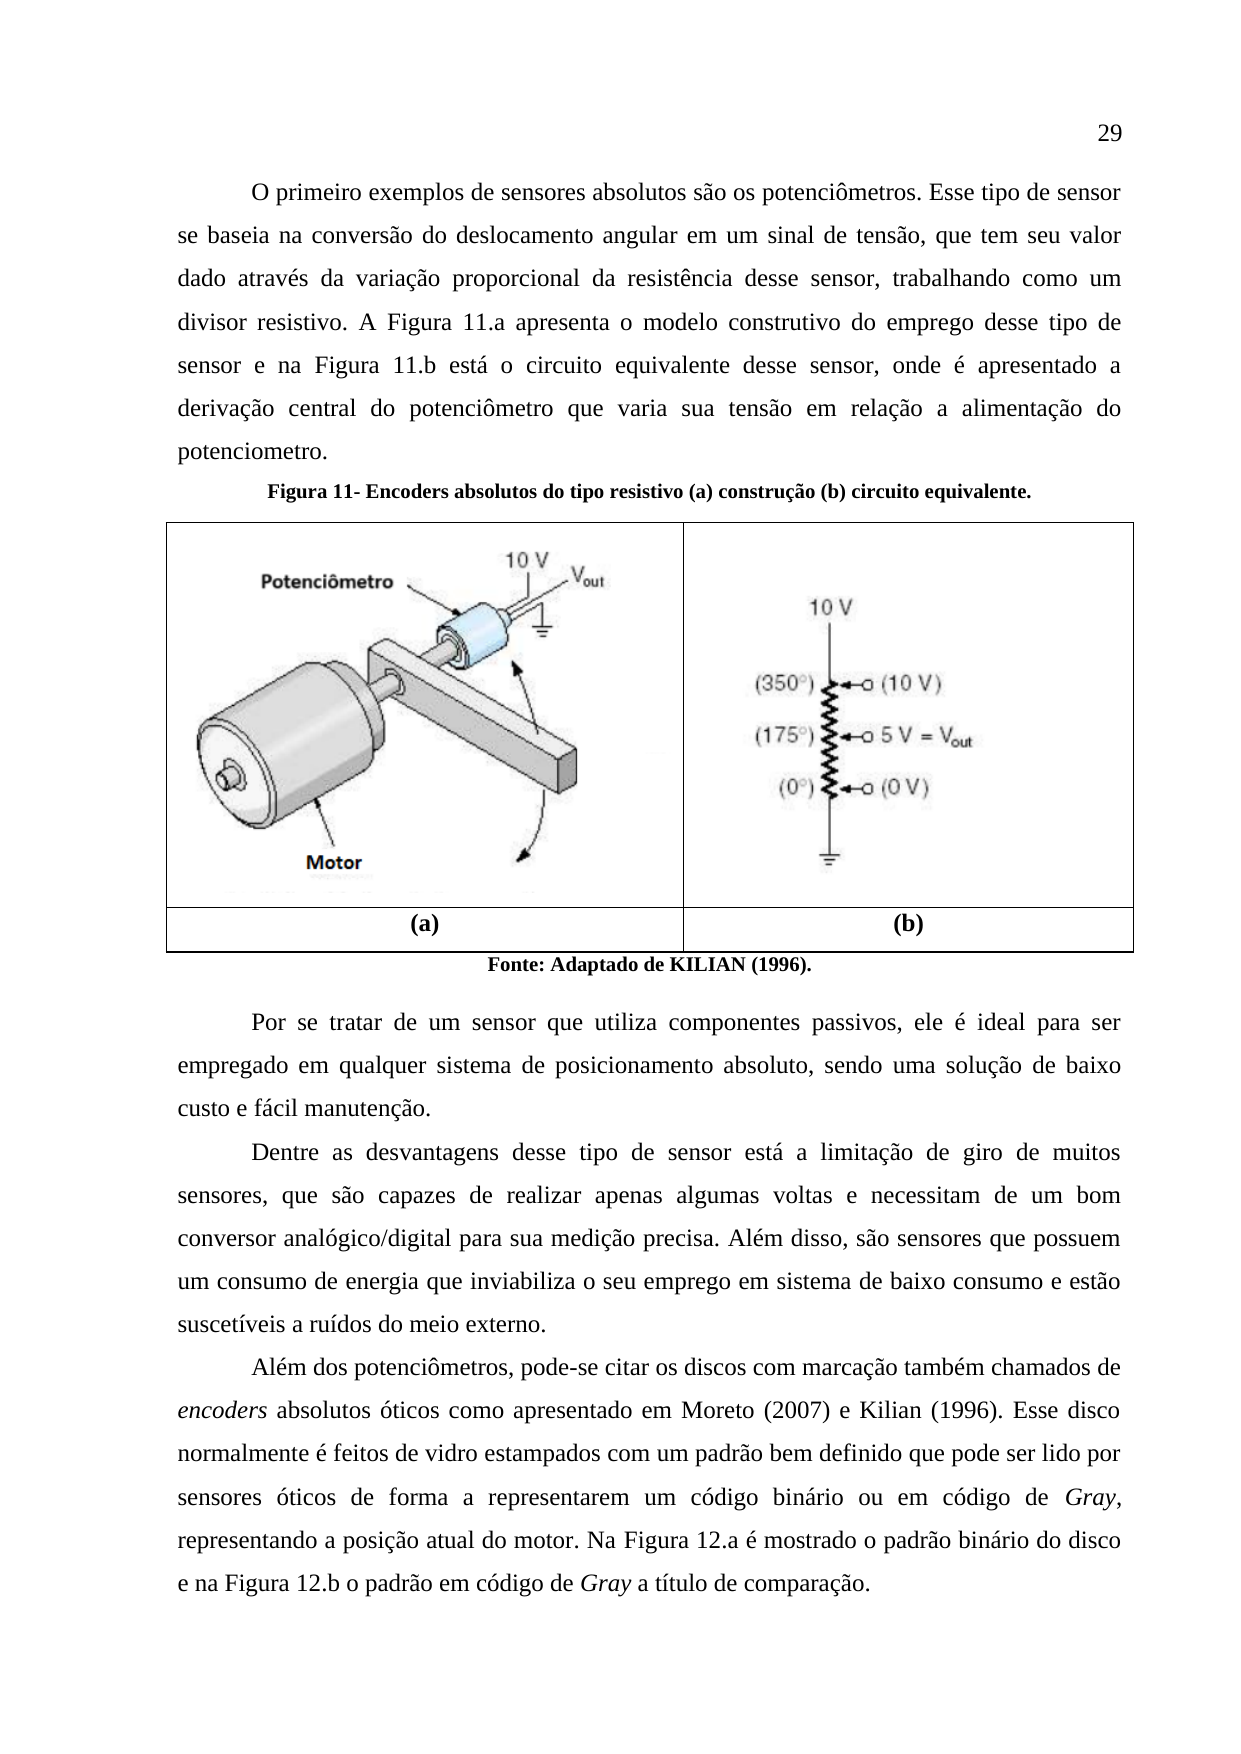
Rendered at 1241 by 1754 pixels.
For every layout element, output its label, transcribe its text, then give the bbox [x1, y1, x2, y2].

text Figura 11- Encoders absolutos do tipo resistivo (a) construção (b) circuito equivalente. [177, 479, 1122, 503]
table_header [167, 523, 683, 907]
text Além dos potenciômetros, pode-se citar os discos com marcação também chamados de encoders absolutos óticos como apresentado em Moreto (2007) e Kilian (1996). Esse disco normalmente é feitos de vidro estampados com um padrão bem definido que pode ser lido por sensores óticos de forma a representarem um código binário ou em código de Gray, representando a posição atual do motor. Na Figura 12.a é mostrado o padrão binário do disco e na Figura 12.b o padrão em código de Gray a título de comparação. [177, 1352, 1122, 1597]
text Por se tratar de um sensor que utiliza componentes passivos, ele é ideal para ser empregado em qualquer sistema de posicionamento absoluto, sendo uma solução de baixo custo e fácil manutenção. [177, 1007, 1122, 1122]
text Dentre as desvantagens desse tipo de sensor está a limitação de giro de muitos sensores, que são capazes de realizar apenas algumas voltas e necessitam de um bom conversor analógico/digital para sua medição precisa. Além disso, são sensores que possuem um consumo de energia que inviabiliza o seu emprego em sistema de baixo consumo e estão suscetíveis a ruídos do meio externo. [177, 1137, 1122, 1338]
table_cell (a) [167, 908, 683, 951]
table_header [684, 523, 1133, 907]
picture [177, 523, 671, 893]
picture [694, 523, 1028, 883]
text O primeiro exemplos de sensores absolutos são os potenciômetros. Esse tipo de sensor se baseia na conversão do deslocamento angular em um sinal de tensão, que tem seu valor dado através da variação proporcional da resistência desse sensor, trabalhando como um divisor resistivo. A Figura 11.a apresenta o modelo construtivo do emprego desse tipo de sensor e na Figura 11.b está o circuito equivalente desse sensor, onde é apresentado a derivação central do potenciômetro que varia sua tensão em relação a alimentação do potenciometro. [177, 177, 1122, 465]
text Fonte: Adaptado de KILIAN (1996). [177, 953, 1122, 976]
table_cell (b) [684, 908, 1133, 951]
